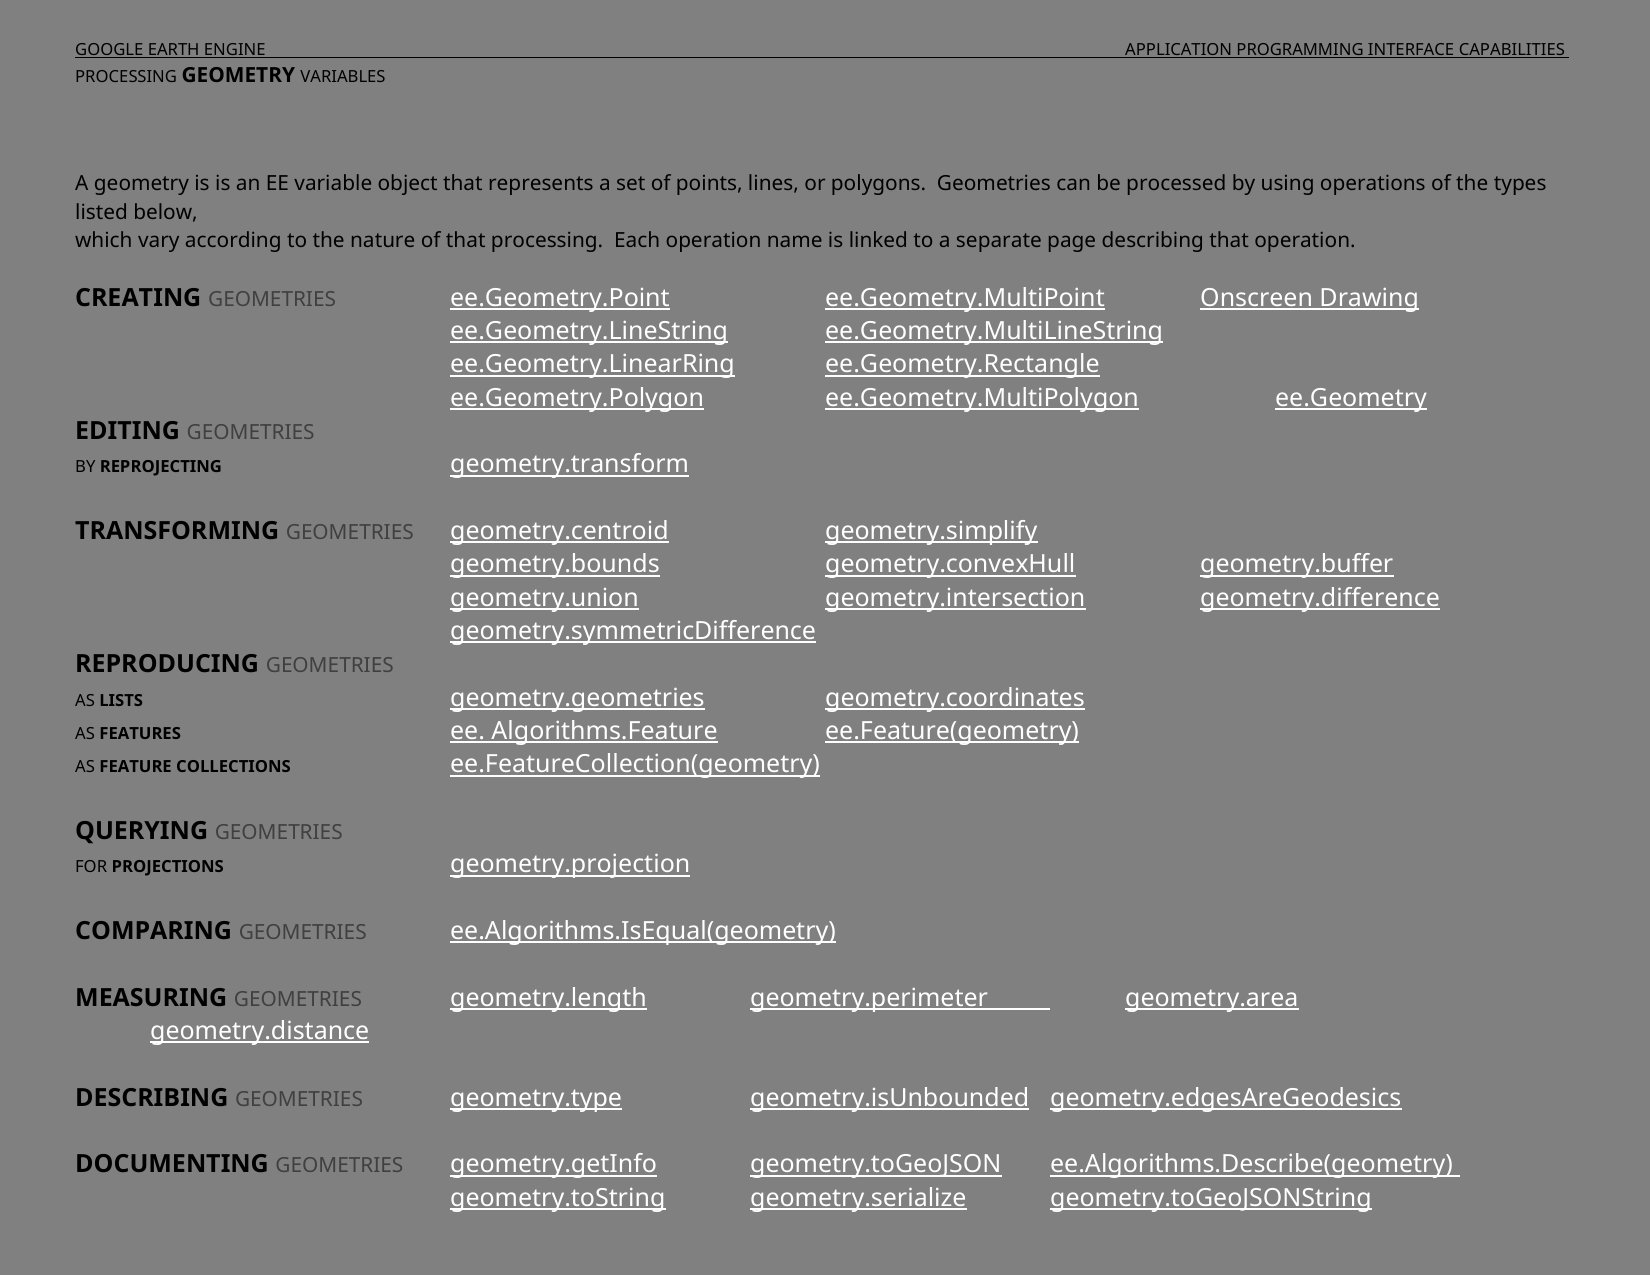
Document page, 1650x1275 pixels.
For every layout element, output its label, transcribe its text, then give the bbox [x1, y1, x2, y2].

text which vary according to the nature of that processing. Each operation name is linked to a separate page describing that operation. [75, 225, 1575, 254]
text QUERYING GEOMETRIES [75, 813, 1575, 846]
text AS FEATURE COLLECTIONS ee.FeatureCollection(geometry) [75, 746, 1575, 779]
text EDITING GEOMETRIES [75, 413, 1575, 446]
text MEASURING GEOMETRIES geometry.length geometry.perimeter geometry.area geometry.distance [75, 979, 1575, 1046]
text A geometry is is an EE variable object that represents a set of points, lines, or polygons. Geometries can be processed by using operations of the types listed below, [75, 168, 1575, 225]
text AS LISTS geometry.geometries geometry.coordinates [75, 679, 1575, 713]
text AS FEATURES ee. Algorithms.Feature ee.Feature(geometry) [75, 713, 1575, 746]
text geometry.symmetricDifference [300, 613, 1641, 646]
text geometry.toString geometry.serialize geometry.toGeoJSONString [375, 1179, 1575, 1213]
text ee.Geometry.LineString ee.Geometry.MultiLineString [375, 313, 1575, 346]
text geometry.bounds geometry.convexHull geometry.buffer [375, 546, 1575, 579]
text ee.Geometry.LinearRing ee.Geometry.Rectangle [375, 346, 1575, 379]
text ee.Geometry.Polygon ee.Geometry.MultiPolygon ee.Geometry [375, 379, 1575, 413]
text DOCUMENTING GEOMETRIES geometry.getInfo geometry.toGeoJSON ee.Algorithms.Describe(geometry) [75, 1146, 1575, 1179]
text DESCRIBING GEOMETRIES geometry.type geometry.isUnbounded geometry.edgesAreGeodesics [75, 1079, 1575, 1113]
text COMPARING GEOMETRIES ee.Algorithms.IsEqual(geometry) [75, 913, 1575, 946]
text CREATING GEOMETRIES ee.Geometry.Point ee.Geometry.MultiPoint Onscreen Drawing [75, 279, 1575, 313]
text FOR PROJECTIONS geometry.projection [75, 846, 1575, 879]
text geometry.union geometry.intersection geometry.difference [375, 579, 1641, 613]
text TRANSFORMING GEOMETRIES geometry.centroid geometry.simplify [75, 513, 1575, 546]
text BY REPROJECTING geometry.transform [75, 446, 1575, 479]
text REPRODUCING GEOMETRIES [75, 646, 1575, 679]
text PROCESSING GEOMETRY VARIABLES [75, 60, 1500, 89]
text GOOGLE EARTH ENGINE APPLICATION PROGRAMMING INTERFACE CAPABILITIES [75, 37, 1575, 60]
